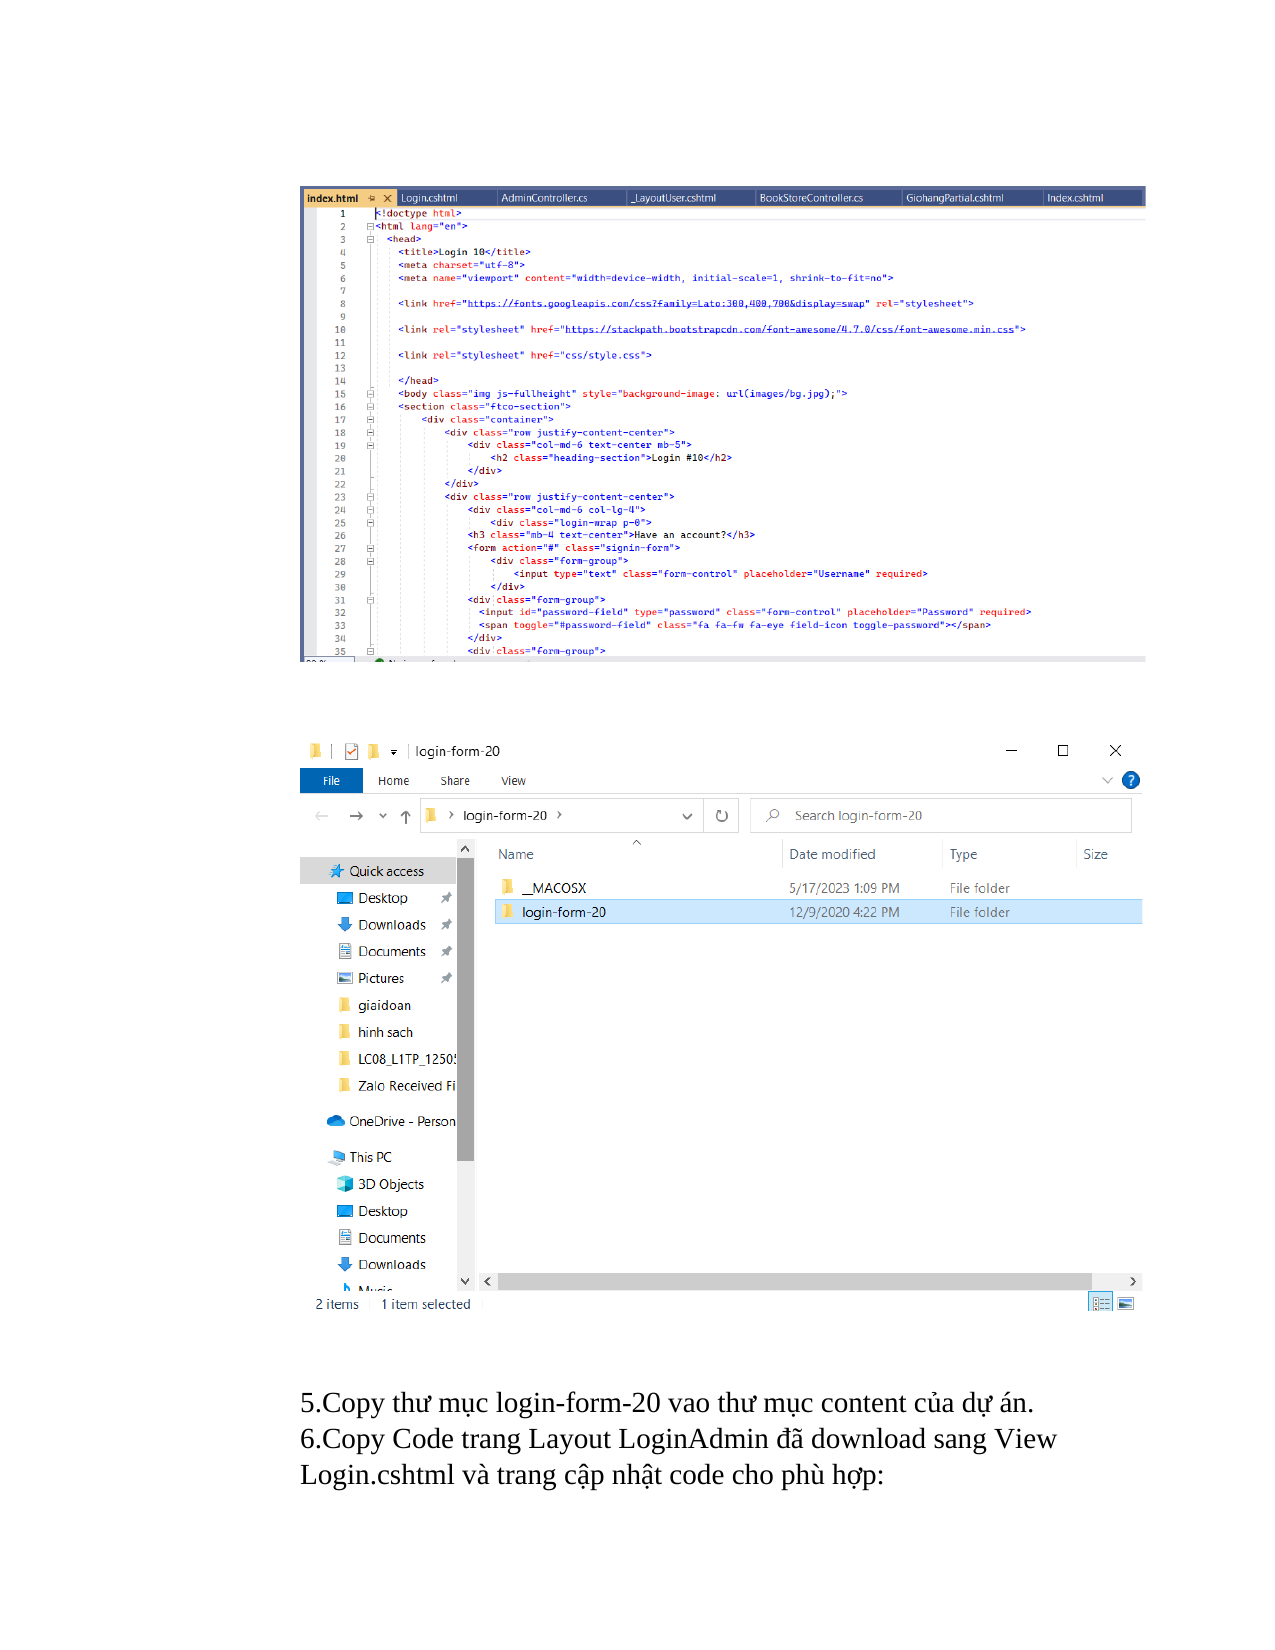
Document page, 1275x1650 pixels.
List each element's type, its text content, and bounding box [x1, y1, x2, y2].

list 5.Copy thư mục login-form-20 vao thư mục content của dự án. [300, 1385, 1125, 1419]
list 6.Copy Code trang Layout LoginAdmin đã download sang View Login.cshtml và trang cập nhật code cho phù hợp: [300, 1421, 1125, 1491]
picture [300, 186, 1146, 662]
picture [300, 735, 1143, 1311]
